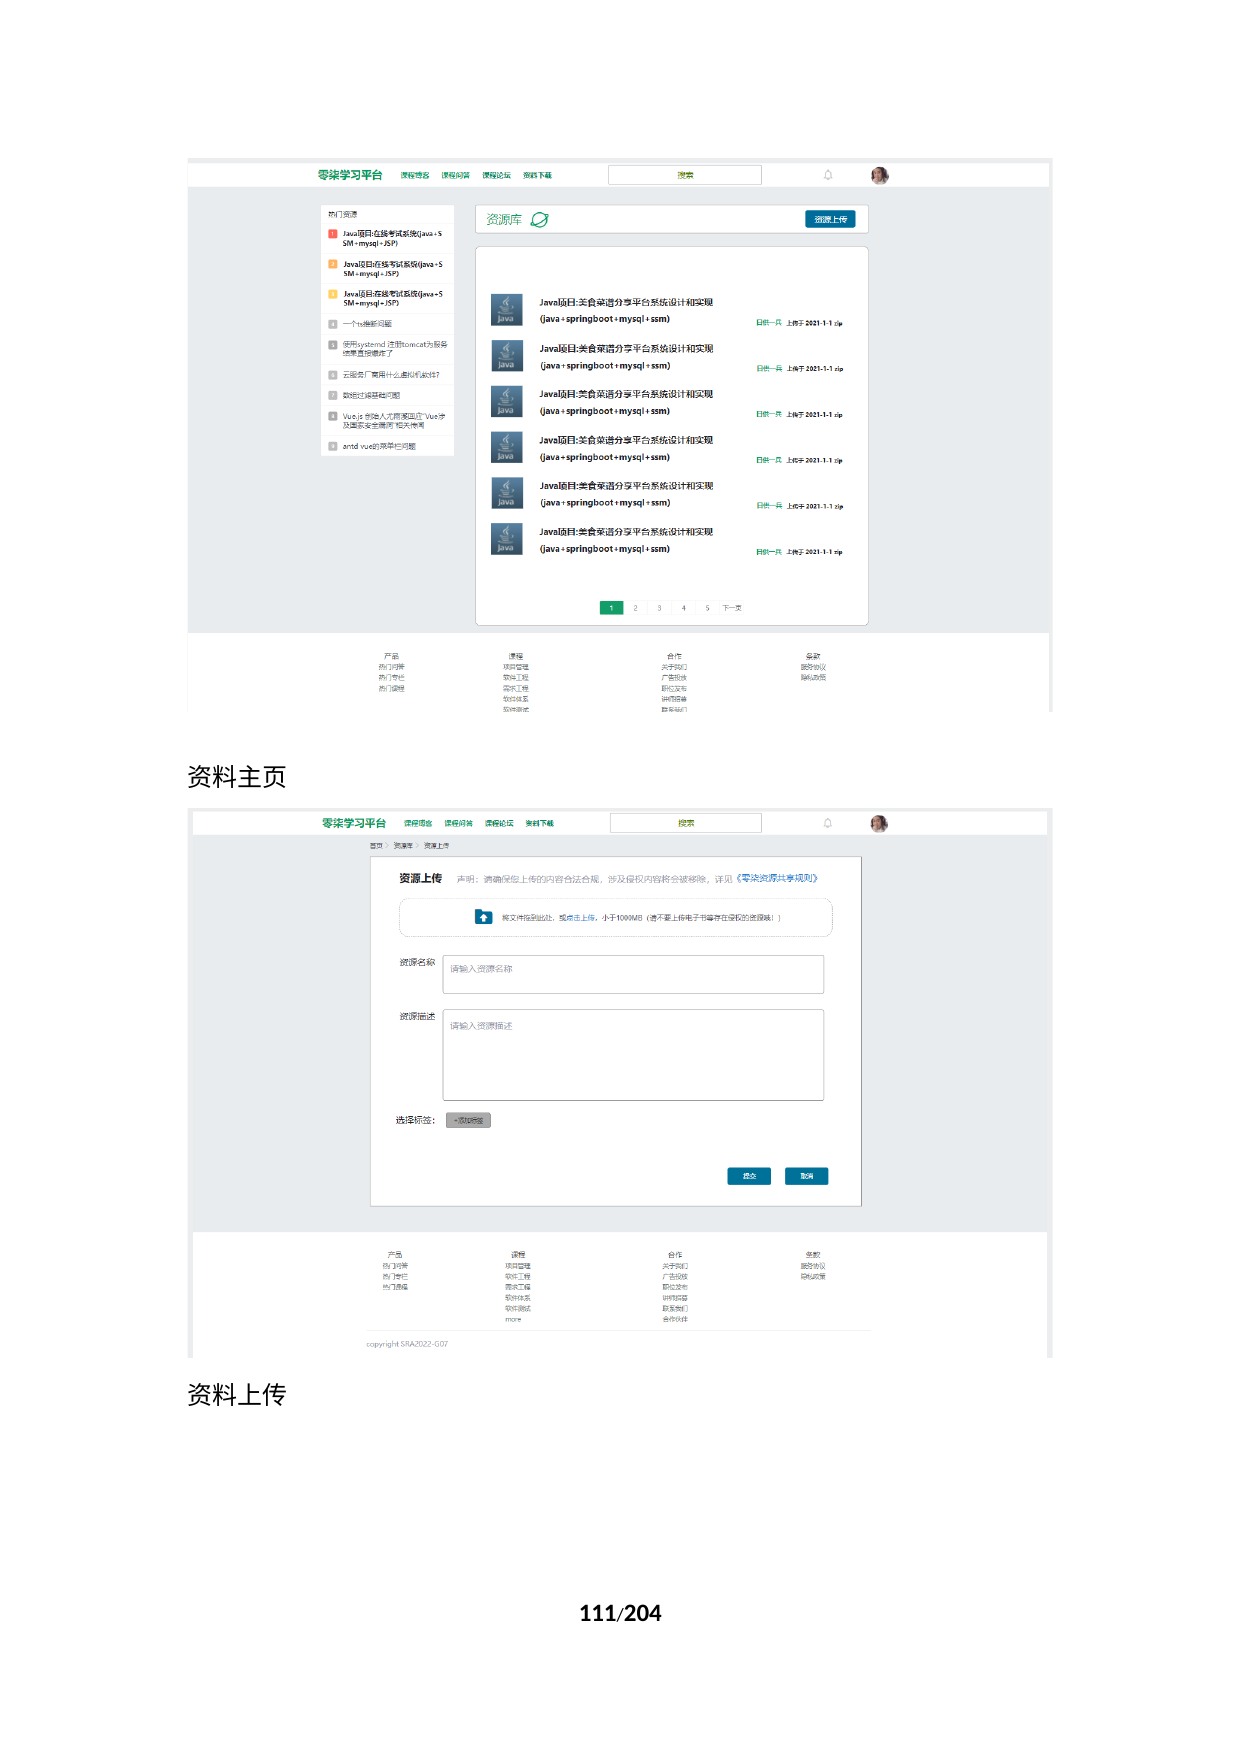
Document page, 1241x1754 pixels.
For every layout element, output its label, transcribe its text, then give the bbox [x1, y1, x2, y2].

text 资料主页 [187, 743, 1053, 808]
text 资料上传 [187, 1361, 1053, 1426]
